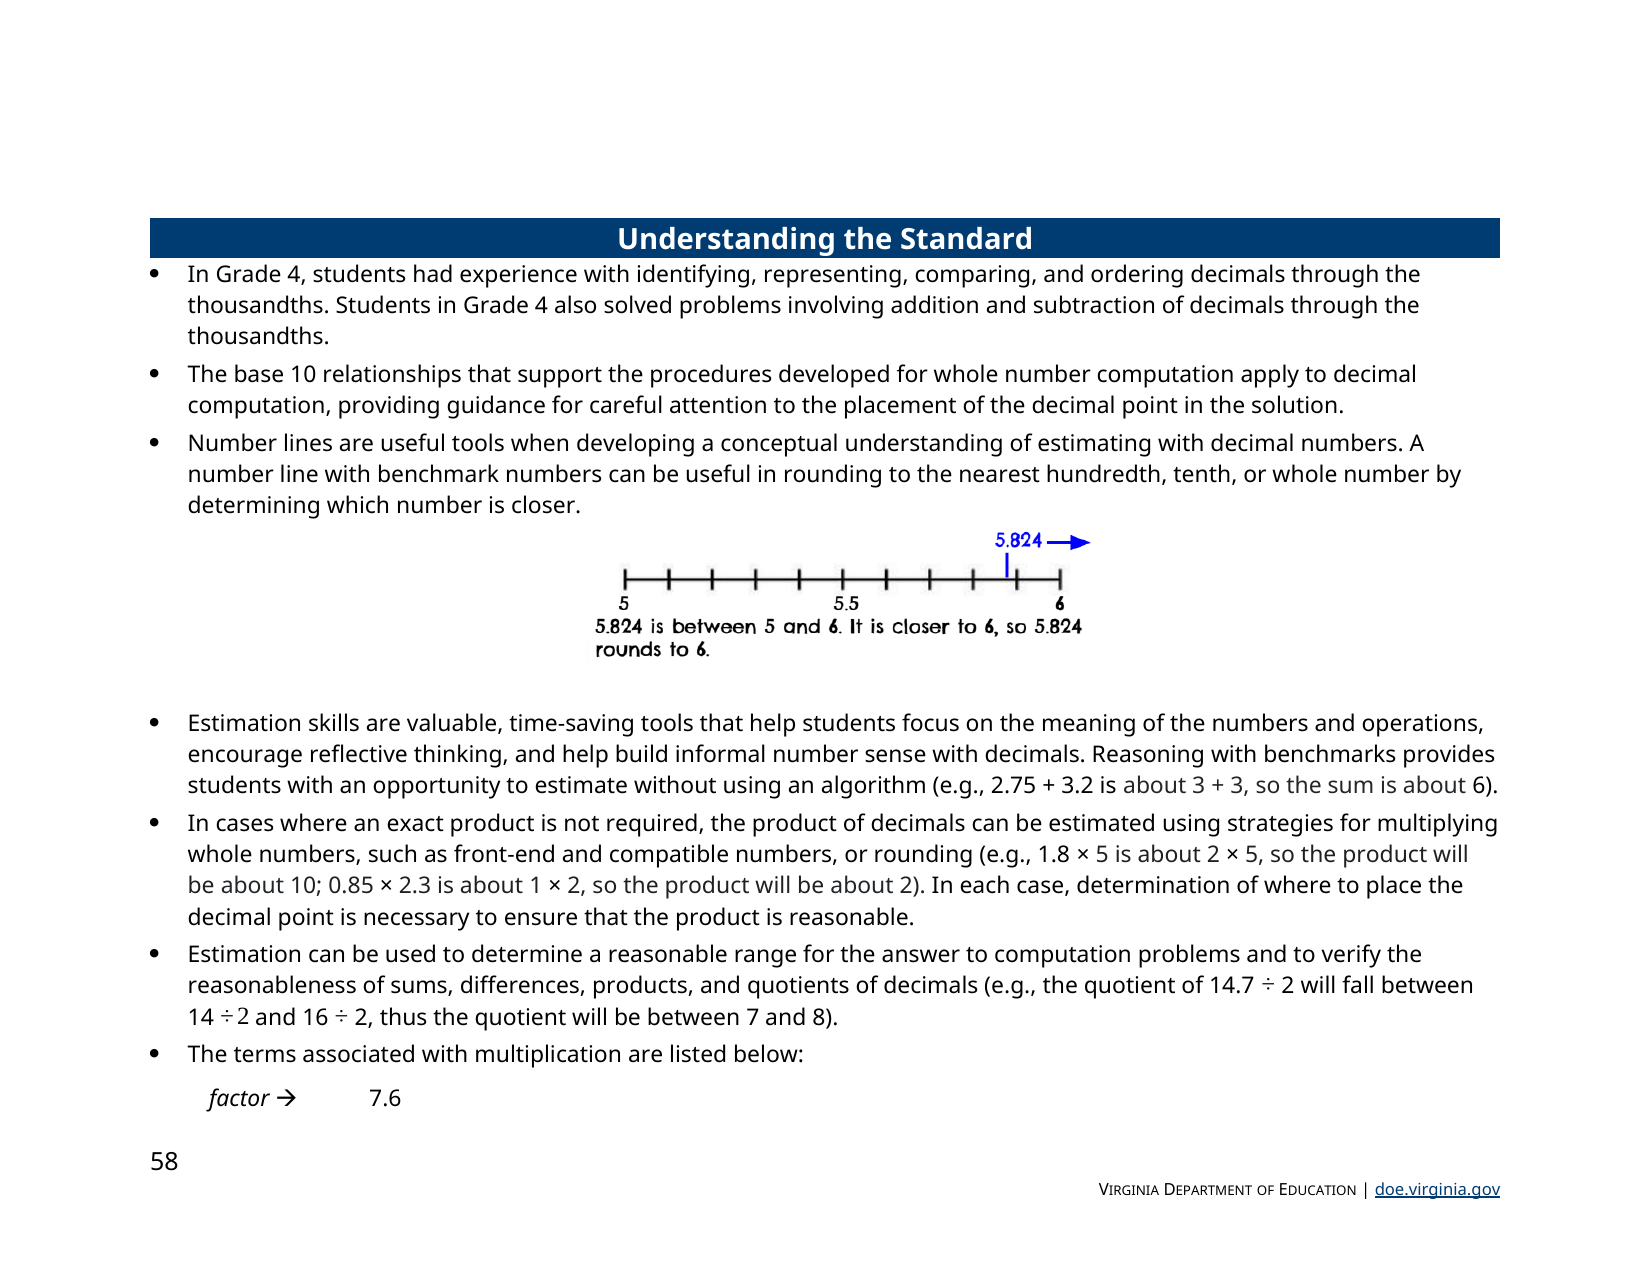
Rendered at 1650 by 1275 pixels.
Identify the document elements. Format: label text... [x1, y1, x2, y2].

list The base 10 relationships that support the procedures developed for whole number computation apply to decimal computation, providing guidance for careful attention to the placement of the decimal point in the solution. [150, 358, 1500, 420]
list Number lines are useful tools when developing a conceptual understanding of estimating with decimal numbers. A number line with benchmark numbers can be useful in rounding to the nearest hundredth, tenth, or whole number by determining which number is closer. [150, 427, 1500, 520]
list In cases where an exact product is not required, the product of decimals can be estimated using strategies for multiplying whole numbers, such as front-end and compatible numbers, or rounding (e.g., 1.8 × 5 is about 2 × 5, so the product will be about 10; 0.85 × 2.3 is about 1 × 2, so the product will be about 2). In each case, determination of where to place the decimal point is necessary to ensure that the product is reasonable. [150, 807, 1500, 932]
list In Grade 4, students had experience with identifying, representing, comparing, and ordering decimals through the thousandths. Students in Grade 4 also solved problems involving addition and subtraction of decimals through the thousandths. [150, 258, 1500, 352]
subtitle Understanding the Standard [150, 218, 1500, 258]
text factor 7.6 [150, 1082, 1500, 1113]
list Estimation can be used to determine a reasonable range for the answer to computation problems and to verify the reasonableness of sums, differences, products, and quotients of decimals (e.g., the quotient of 14.7 2 will fall between 14 and 16 2, thus the quotient will be between 7 and 8). [150, 938, 1500, 1032]
list The terms associated with multiplication are listed below: [150, 1038, 1500, 1069]
list Estimation skills are valuable, time-saving tools that help students focus on the meaning of the numbers and operations, encourage reflective thinking, and help build informal number sense with decimals. Reasoning with benchmarks provides students with an opportunity to estimate without using an algorithm (e.g., 2.75 + 3.2 is about 3 + 3, so the sum is about 6). [150, 707, 1500, 801]
picture [584, 526, 1103, 663]
